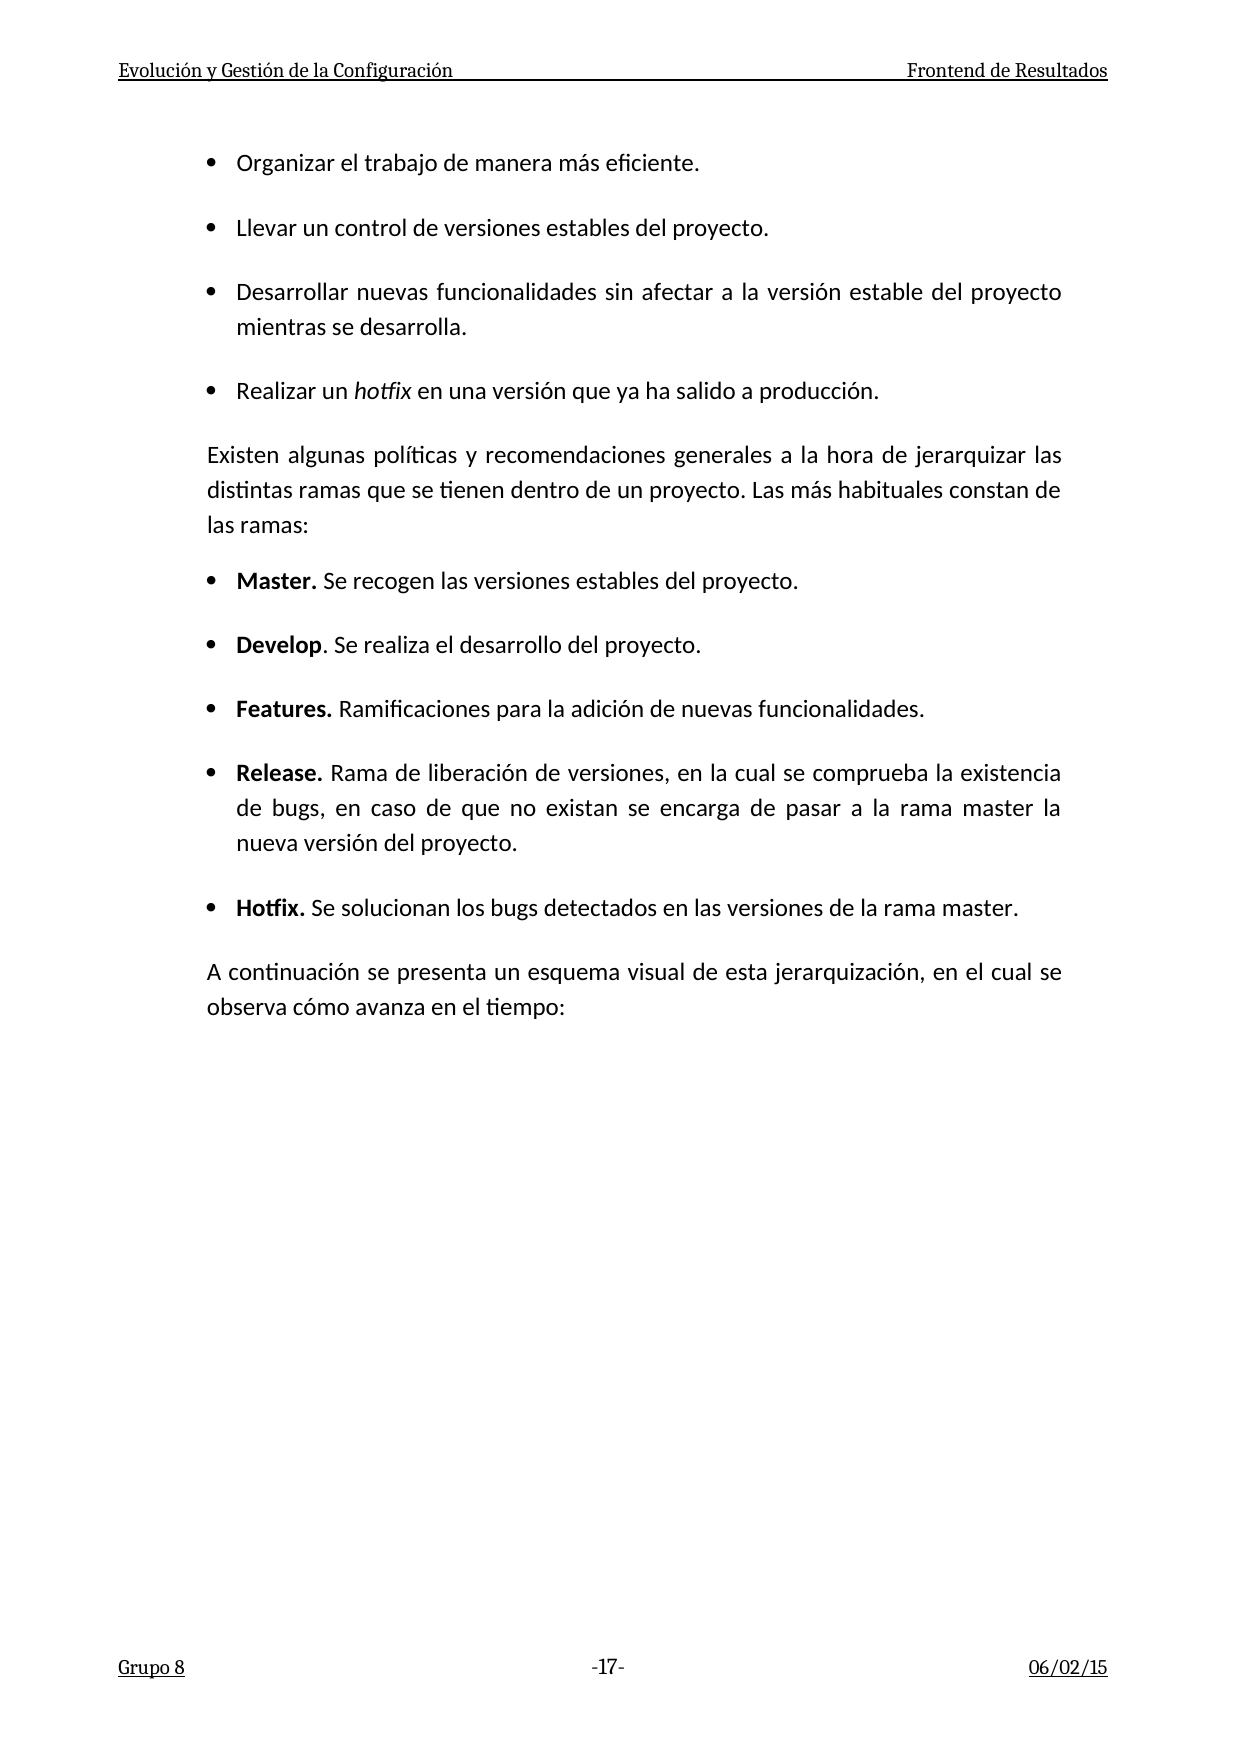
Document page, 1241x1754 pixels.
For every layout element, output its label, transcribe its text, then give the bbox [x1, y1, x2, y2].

list Release. Rama de liberación de versiones, en la cual se comprueba la existencia de bugs, en caso de que no existan se encarga de pasar a la rama master la nueva versión del proyecto. [207, 758, 1063, 858]
list Hotfix. Se solucionan los bugs detectados en las versiones de la rama master. [207, 892, 1063, 922]
list Desarrollar nuevas funcionalidades sin afectar a la versión estable del proyecto mientras se desarrolla. [207, 276, 1063, 341]
list Organizar el trabajo de manera más eficiente. [207, 148, 1063, 178]
list Realizar un hotfix en una versión que ya ha salido a producción. [207, 375, 1063, 406]
list Features. Ramificaciones para la adición de nuevas funcionalidades. [207, 693, 1063, 724]
text Existen algunas políticas y recomendaciones generales a la hora de jerarquizar las distintas ramas que se tienen dentro de un proyecto. Las más habituales constan de las ramas: [207, 439, 1063, 540]
list Master. Se recogen las versiones estables del proyecto. [207, 565, 1063, 596]
text A continuación se presenta un esquema visual de esta jerarquización, en el cual se observa cómo avanza en el tiempo: [207, 956, 1063, 1021]
list Develop. Se realiza el desarrollo del proyecto. [207, 629, 1063, 660]
list Llevar un control de versiones estables del proyecto. [207, 212, 1063, 242]
